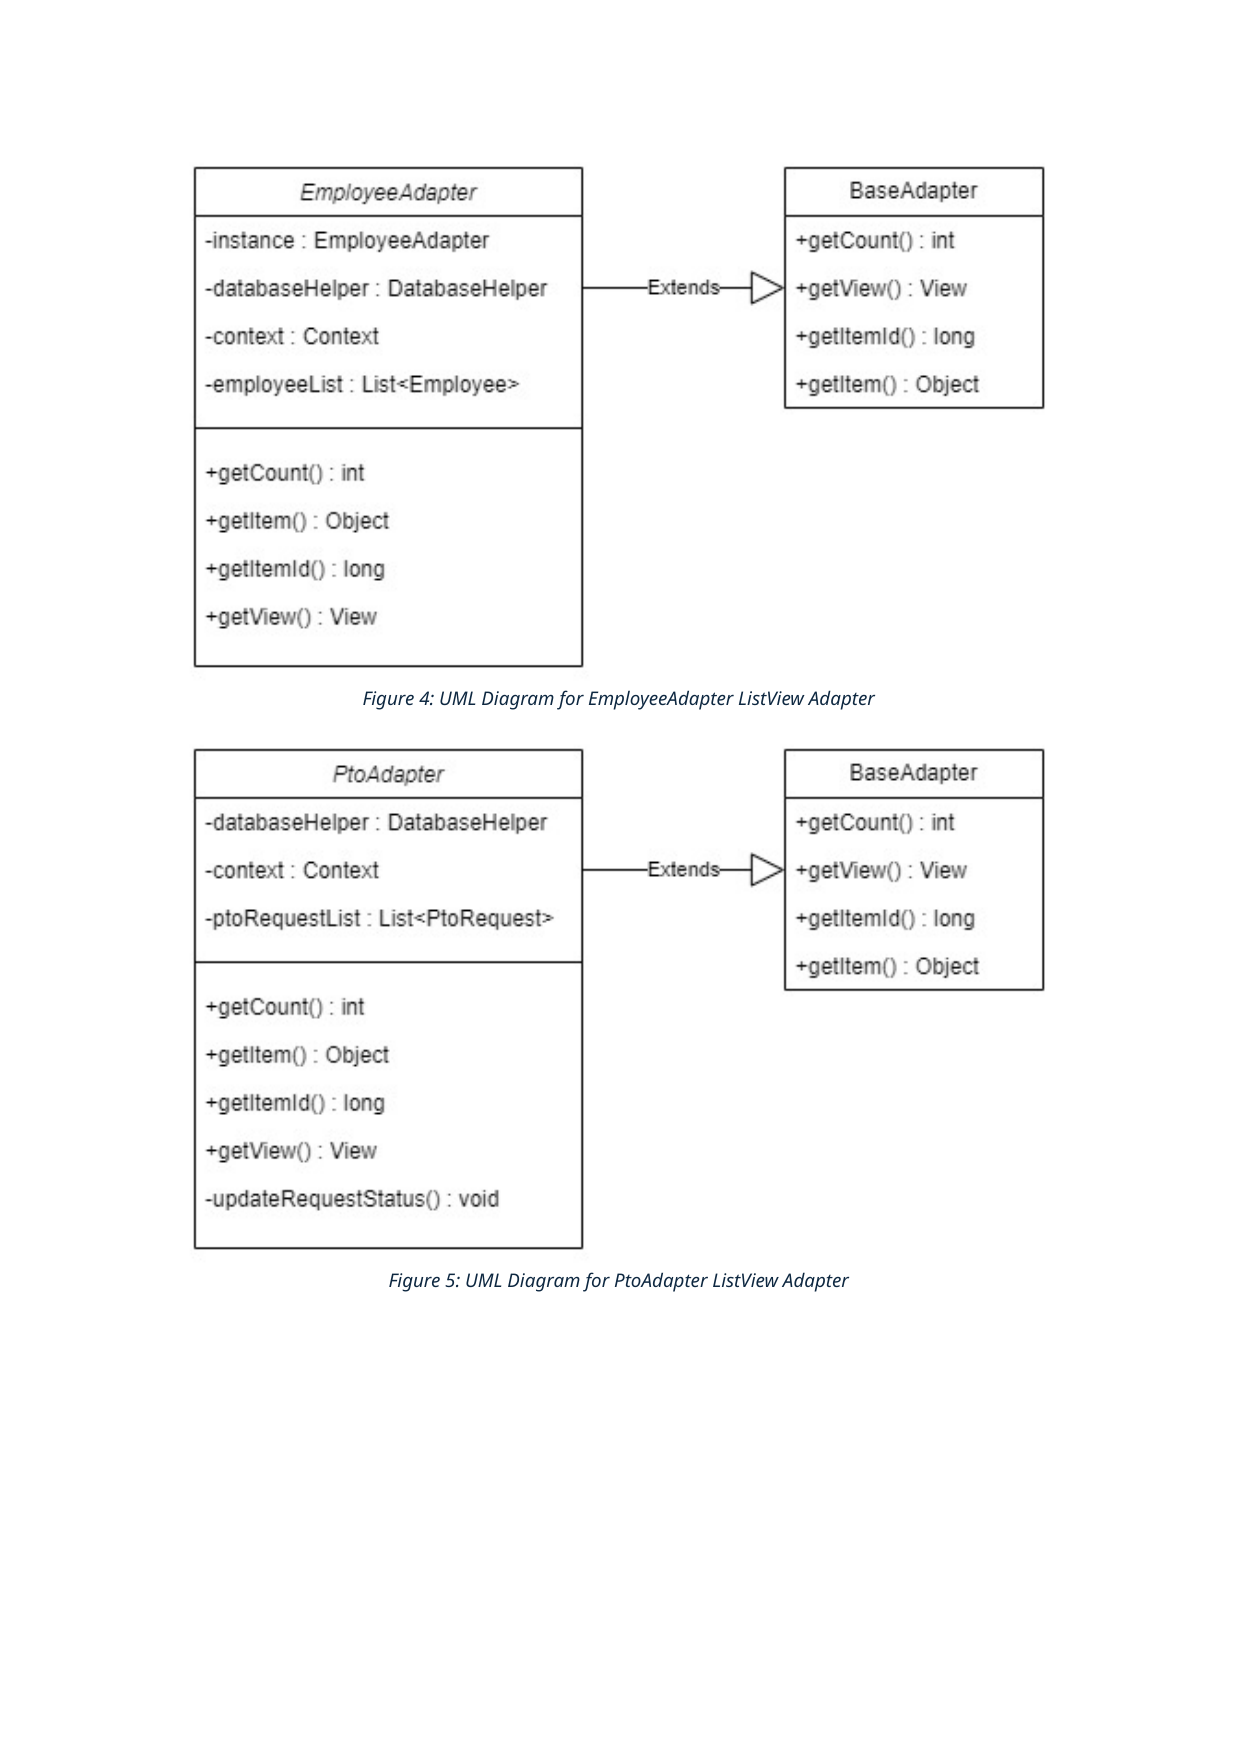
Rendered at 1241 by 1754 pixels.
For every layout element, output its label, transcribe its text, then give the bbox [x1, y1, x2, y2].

table_header Figure : UML Diagram for EmployeeAdapter ListView Adapter [150, 150, 1089, 732]
picture [176, 732, 1063, 1268]
table_cell Figure : UML Diagram for PtoAdapter ListView Adapter [150, 732, 1089, 1314]
picture [176, 150, 1063, 686]
